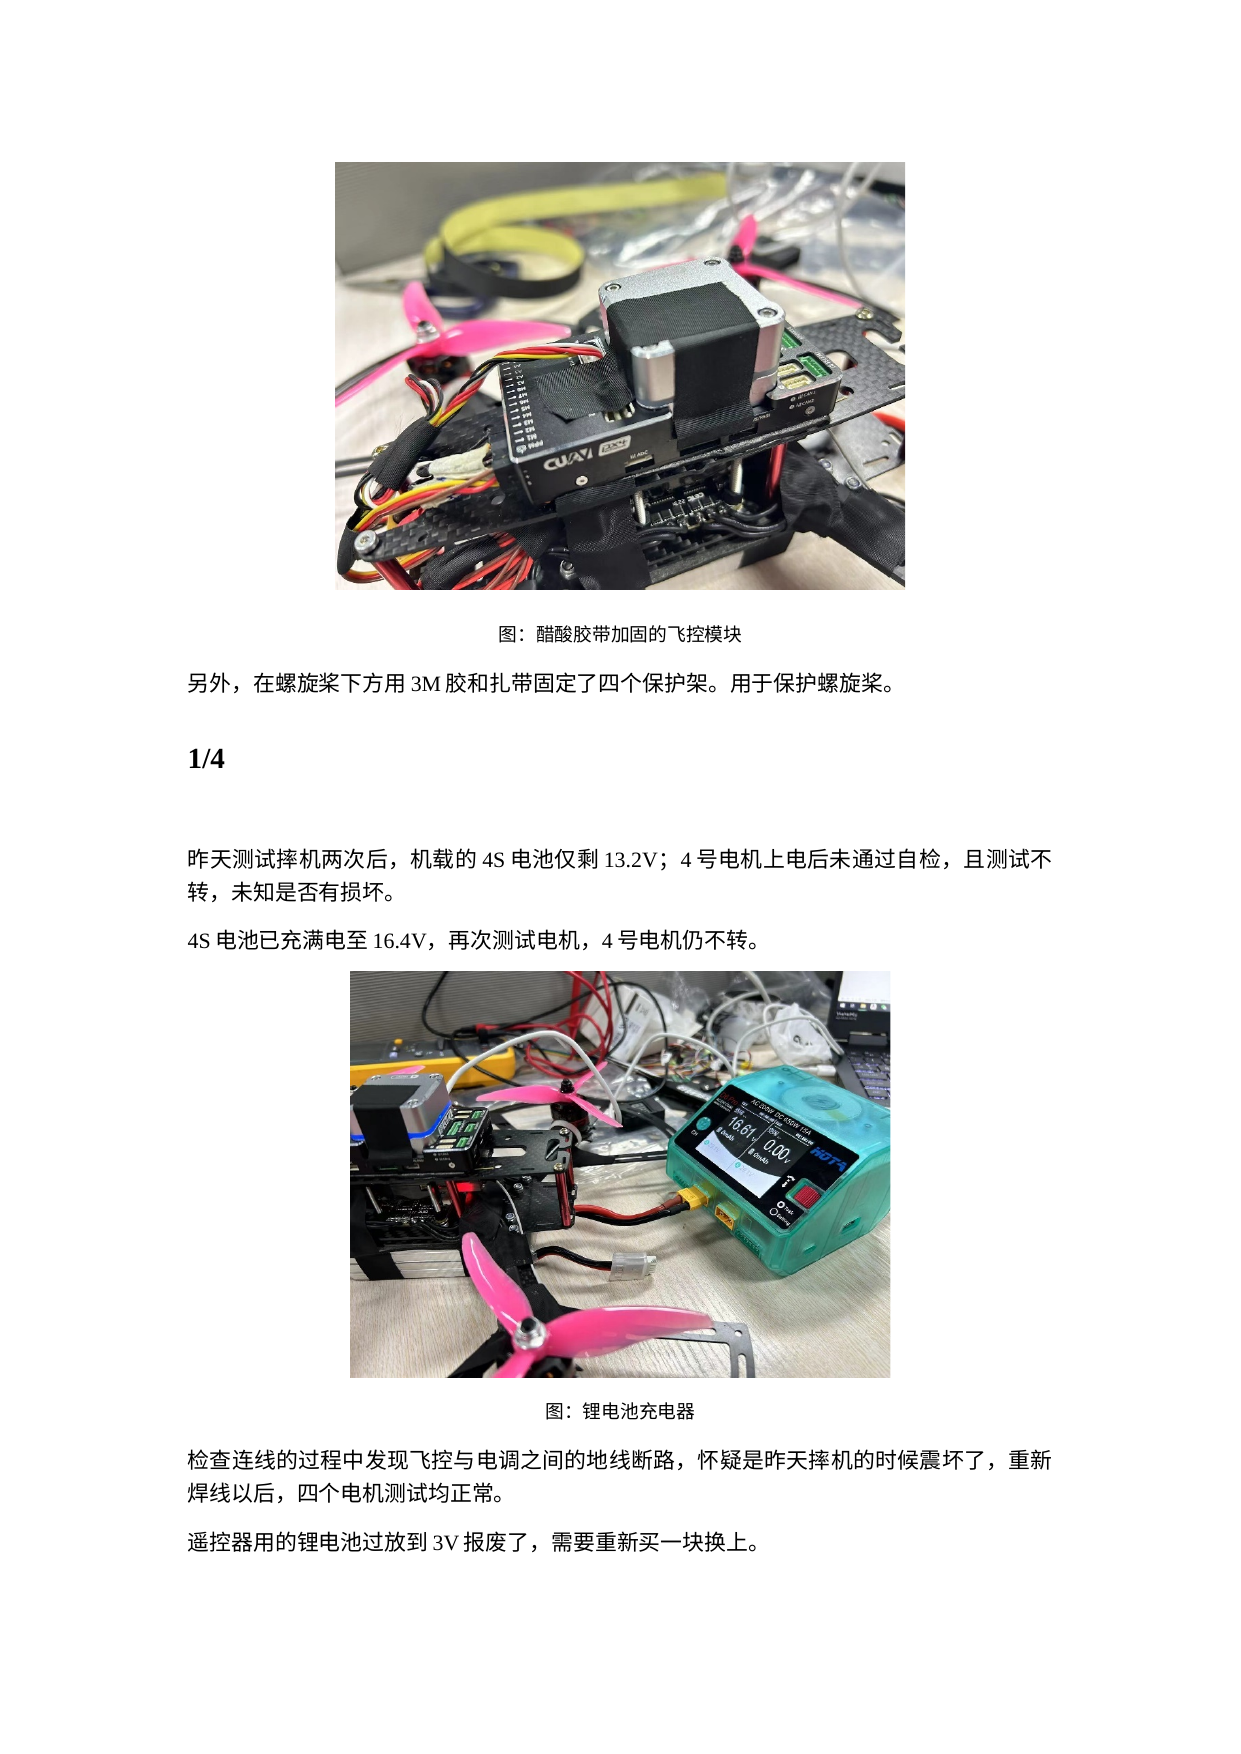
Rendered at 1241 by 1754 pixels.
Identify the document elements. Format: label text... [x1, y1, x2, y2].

text 图：锂电池充电器 [187, 1394, 1053, 1427]
text 昨天测试摔机两次后，机载的4S电池仅剩13.2V；4号电机上电后未通过自检，且测试不转，未知是否有损坏。 [187, 842, 1053, 907]
subtitle 1/4 [187, 725, 1053, 790]
picture [350, 971, 891, 1378]
text 4S电池已充满电至16.4V，再次测试电机，4号电机仍不转。 [187, 923, 1053, 956]
text 检查连线的过程中发现飞控与电调之间的地线断路，怀疑是昨天摔机的时候震坏了，重新焊线以后，四个电机测试均正常。 [187, 1443, 1053, 1508]
text 遥控器用的锂电池过放到3V报废了，需要重新买一块换上。 [187, 1524, 1053, 1557]
text 图：醋酸胶带加固的飞控模块 [187, 617, 1053, 649]
picture [335, 162, 905, 590]
text 另外，在螺旋桨下方用3M胶和扎带固定了四个保护架。用于保护螺旋桨。 [187, 666, 1053, 698]
